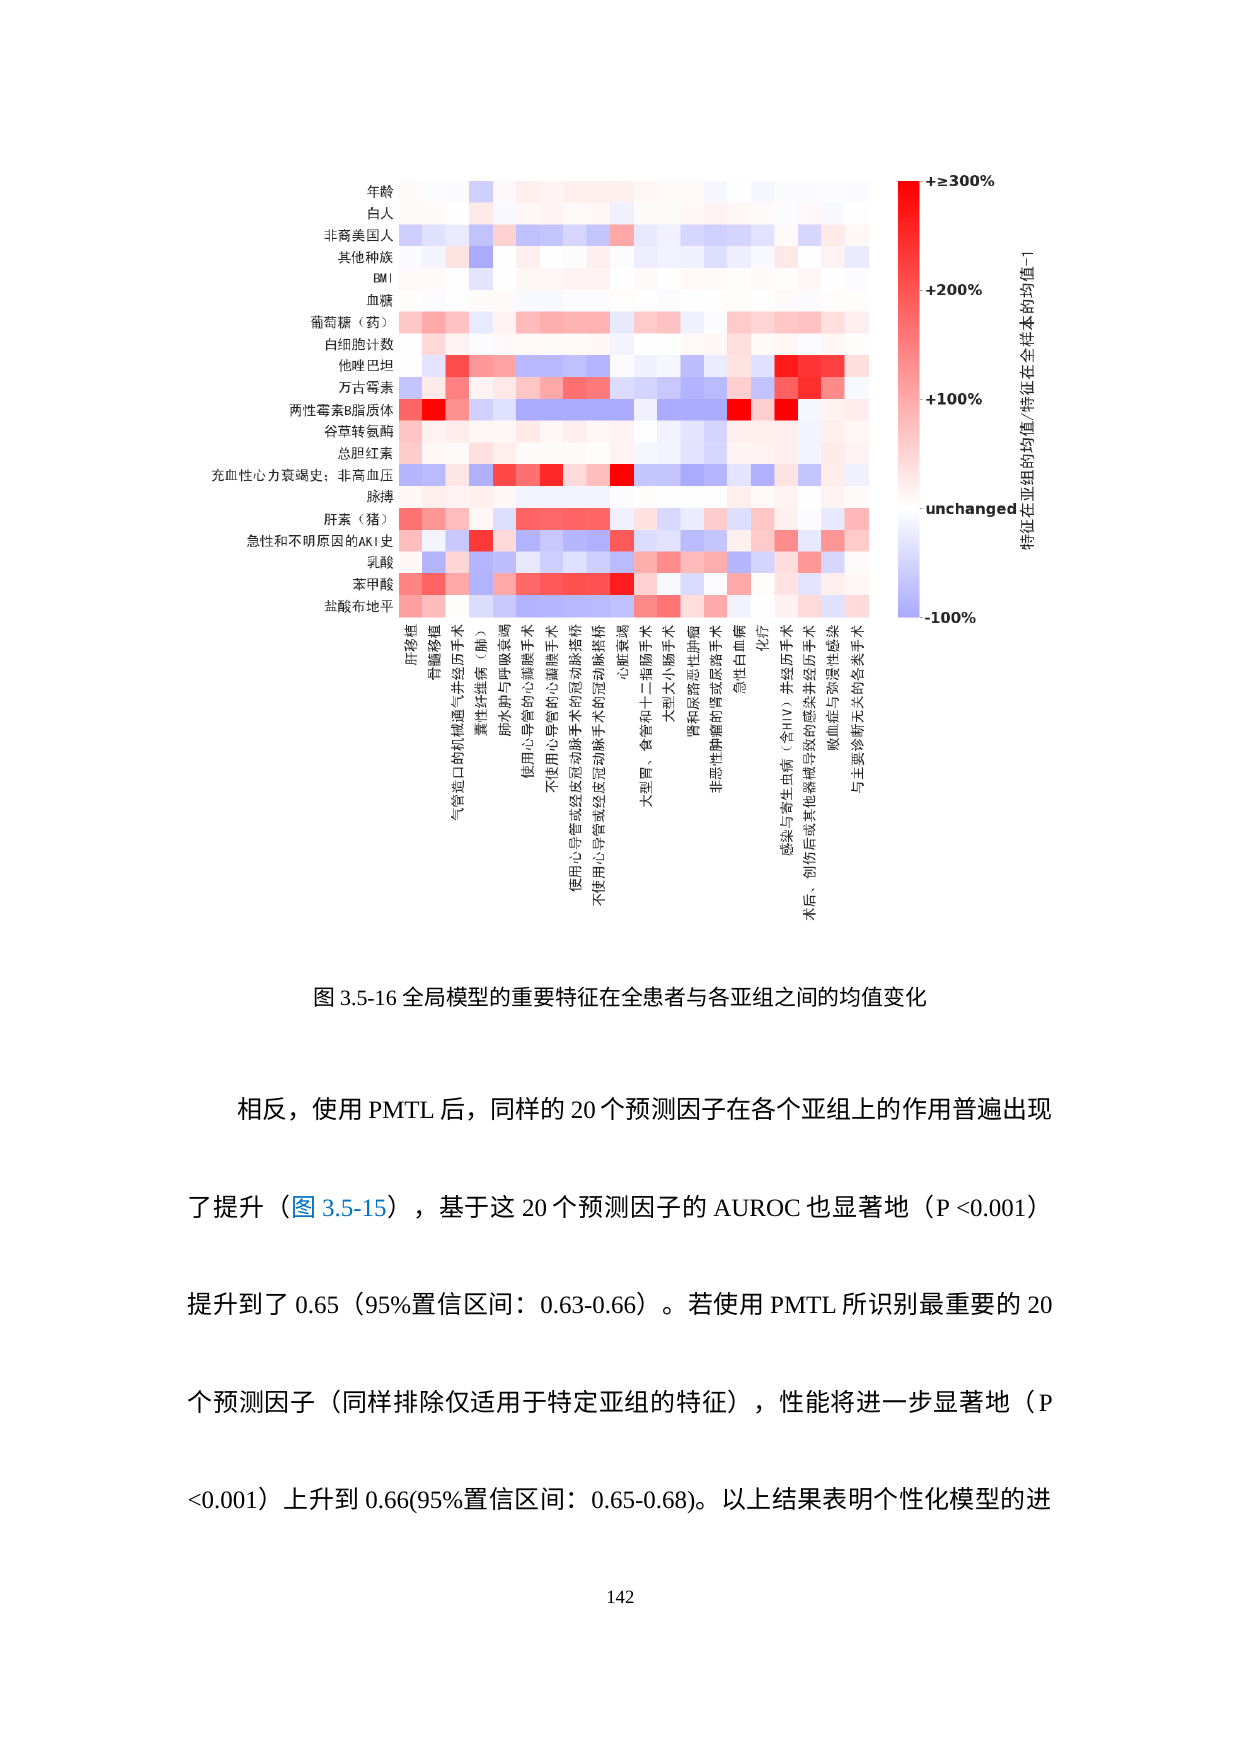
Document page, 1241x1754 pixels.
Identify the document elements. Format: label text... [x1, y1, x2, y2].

text 图 3.5-16 全局模型的重要特征在全患者与各亚组之间的均值变化 [187, 980, 1053, 1012]
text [187, 1075, 1053, 1530]
picture [187, 153, 1053, 942]
